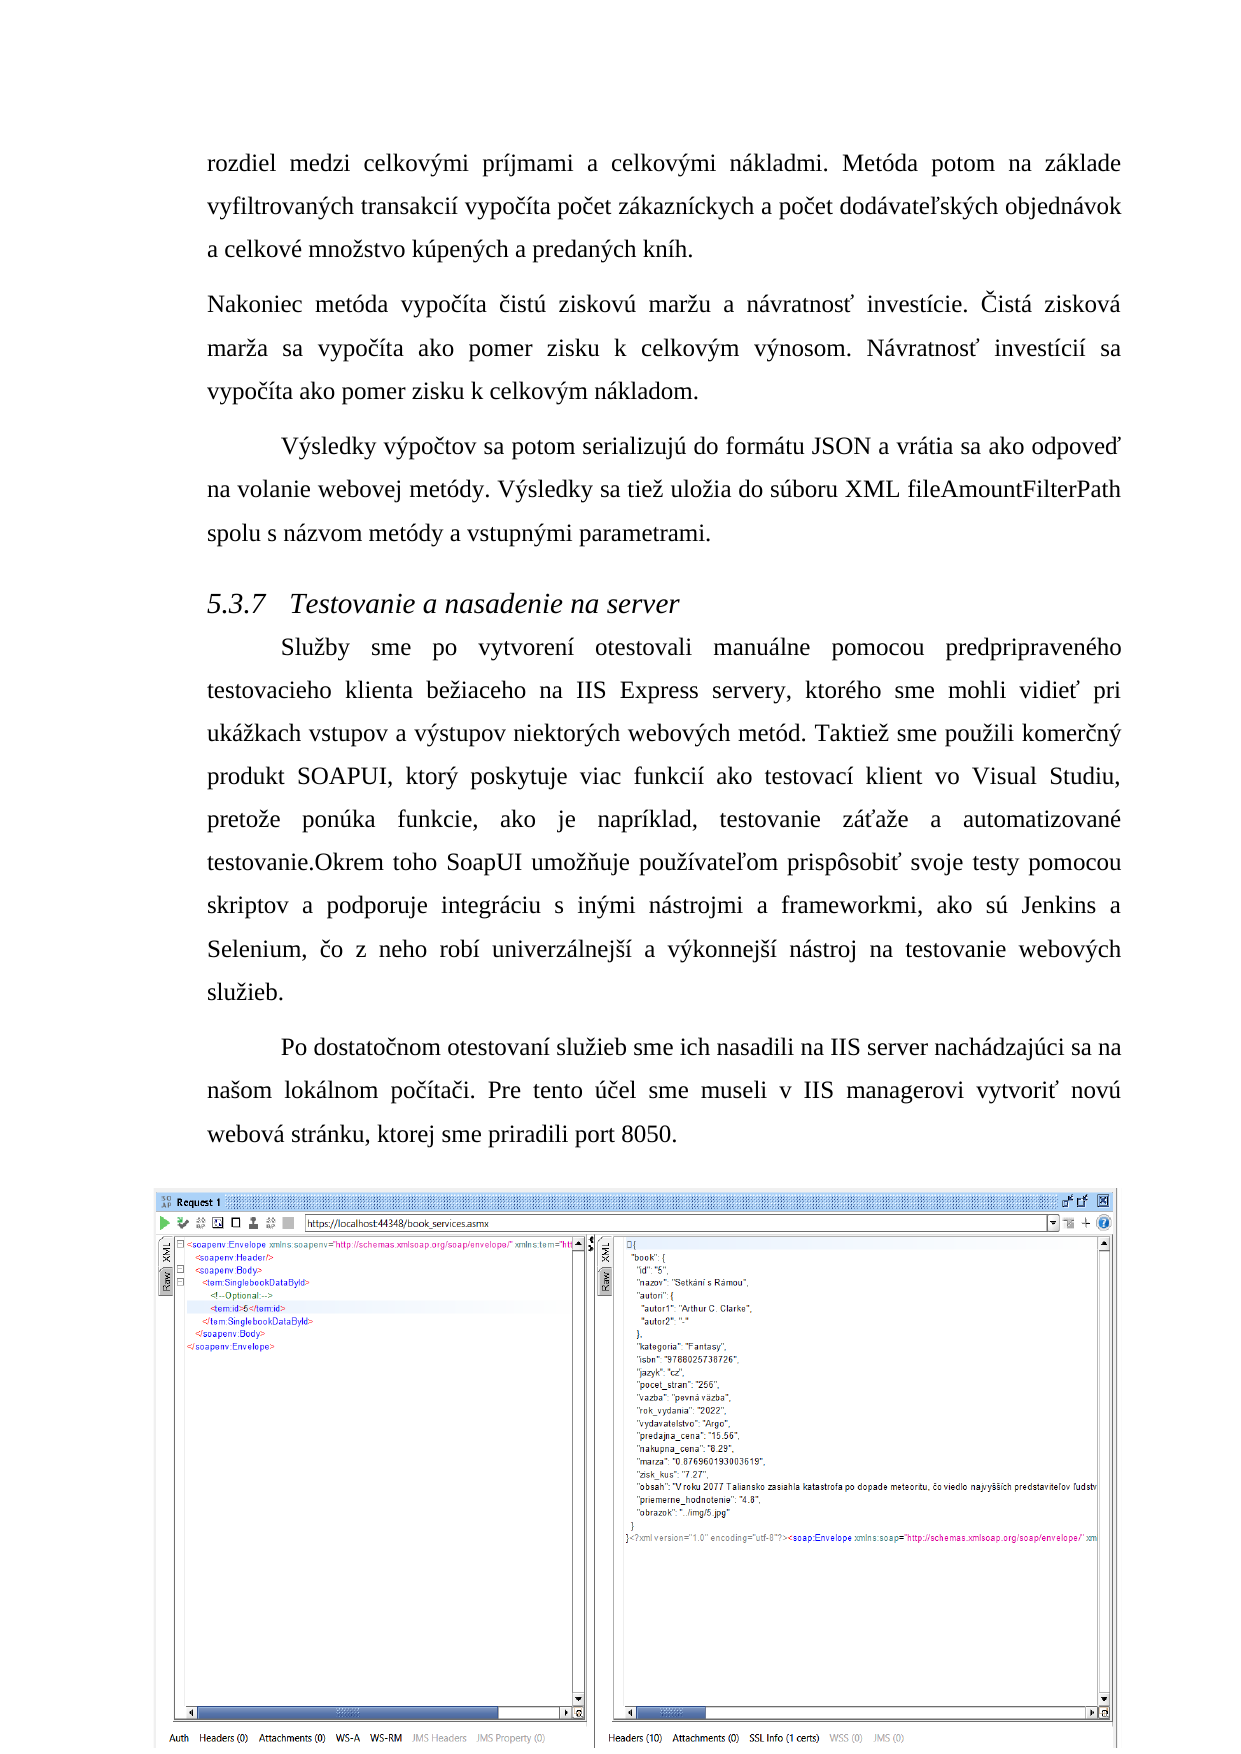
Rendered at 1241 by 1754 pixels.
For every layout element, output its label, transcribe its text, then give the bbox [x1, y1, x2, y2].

subtitle Testovanie a nasadenie na server [207, 586, 1122, 619]
text Služby sme po vytvorení otestovali manuálne pomocou predpripraveného testovacieho klienta bežiaceho na IIS Express servery, ktorého sme mohli vidieť pri ukážkach vstupov a výstupov niektorých webových metód. Taktiež sme použili komerčný produkt SOAPUI, ktorý poskytuje viac funkcií ako testovací klient vo Visual Studiu, pretože ponúka funkcie, ako je napríklad, testovanie záťaže a automatizované testovanie.Okrem toho SoapUI umožňuje používateľom prispôsobiť svoje testy pomocou skriptov a podporuje integráciu s inými nástrojmi a frameworkmi, ako sú Jenkins a Selenium, čo z neho robí univerzálnejší a výkonnejší nástroj na testovanie webových služieb. [207, 632, 1122, 1006]
text Nakoniec metóda vypočíta čistú ziskovú maržu a návratnosť investície. Čistá zisková marža sa vypočíta ako pomer zisku k celkovým výnosom. Návratnosť investícií sa vypočíta ako pomer zisku k celkovým nákladom. [207, 289, 1122, 404]
text Po dostatočnom otestovaní služieb sme ich nasadili na IIS server nachádzajúci sa na našom lokálnom počítači. Pre tento účel sme museli v IIS managerovi vytvoriť novú webová stránku, ktorej sme priradili port 8050. [207, 1032, 1122, 1147]
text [207, 148, 1122, 263]
picture [153, 1188, 1122, 1748]
text Výsledky výpočtov sa potom serializujú do formátu JSON a vrátia sa ako odpoveď na volanie webovej metódy. Výsledky sa tiež uložia do súboru XML fileAmountFilterPath spolu s názvom metódy a vstupnými parametrami. [207, 431, 1122, 546]
